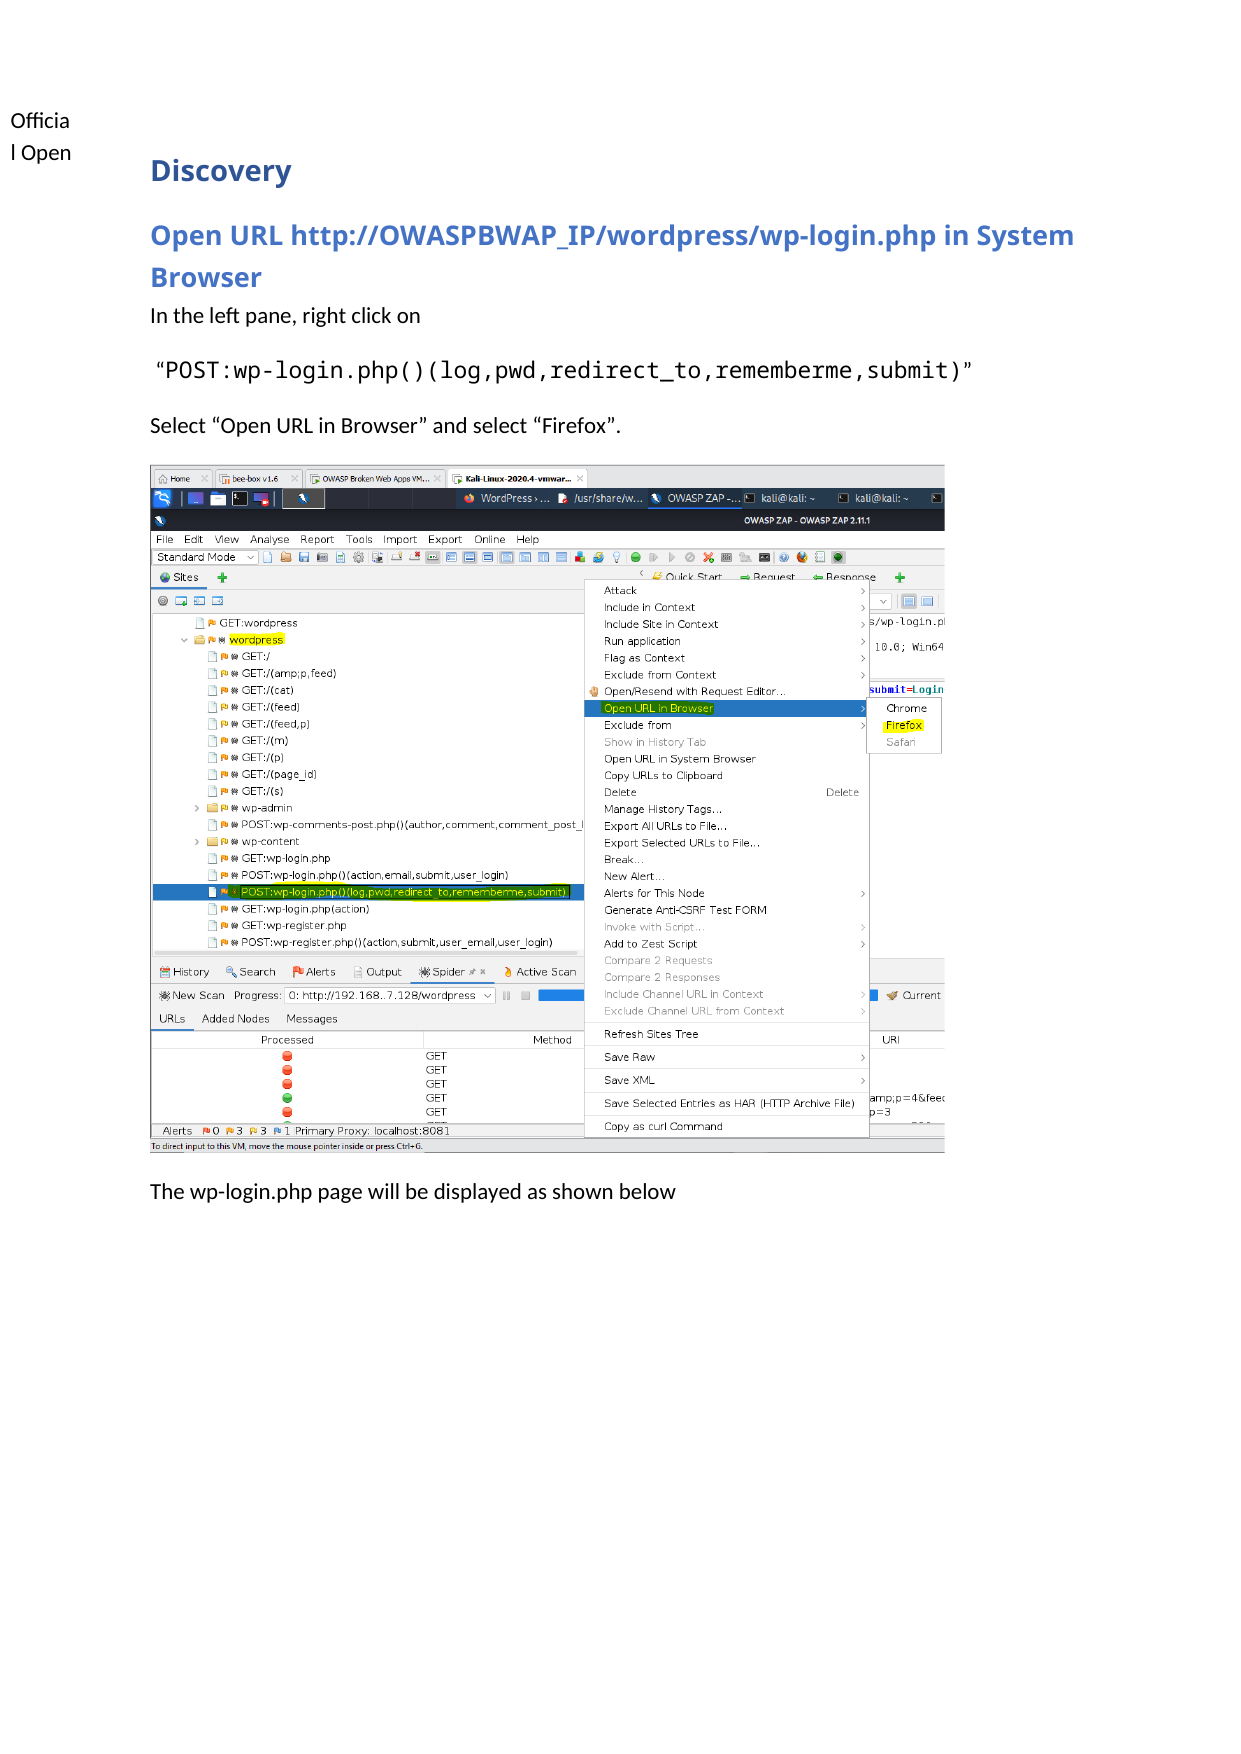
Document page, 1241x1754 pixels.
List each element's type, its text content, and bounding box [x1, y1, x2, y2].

text “POST:wp-login.php()(log,pwd,redirect_to,rememberme,submit)” [150, 354, 1090, 386]
text In the left pane, right click on [150, 301, 1090, 329]
subtitle Open URL http://OWASPBWAP_IP/wordpress/wp-login.php in System Browser [150, 216, 1090, 296]
picture [150, 464, 945, 1153]
text The wp-login.php page will be displayed as shown below [150, 1177, 1090, 1206]
subtitle Discovery [150, 150, 1090, 190]
text Select “Open URL in Browser” and select “Firefox”. [150, 411, 1090, 439]
